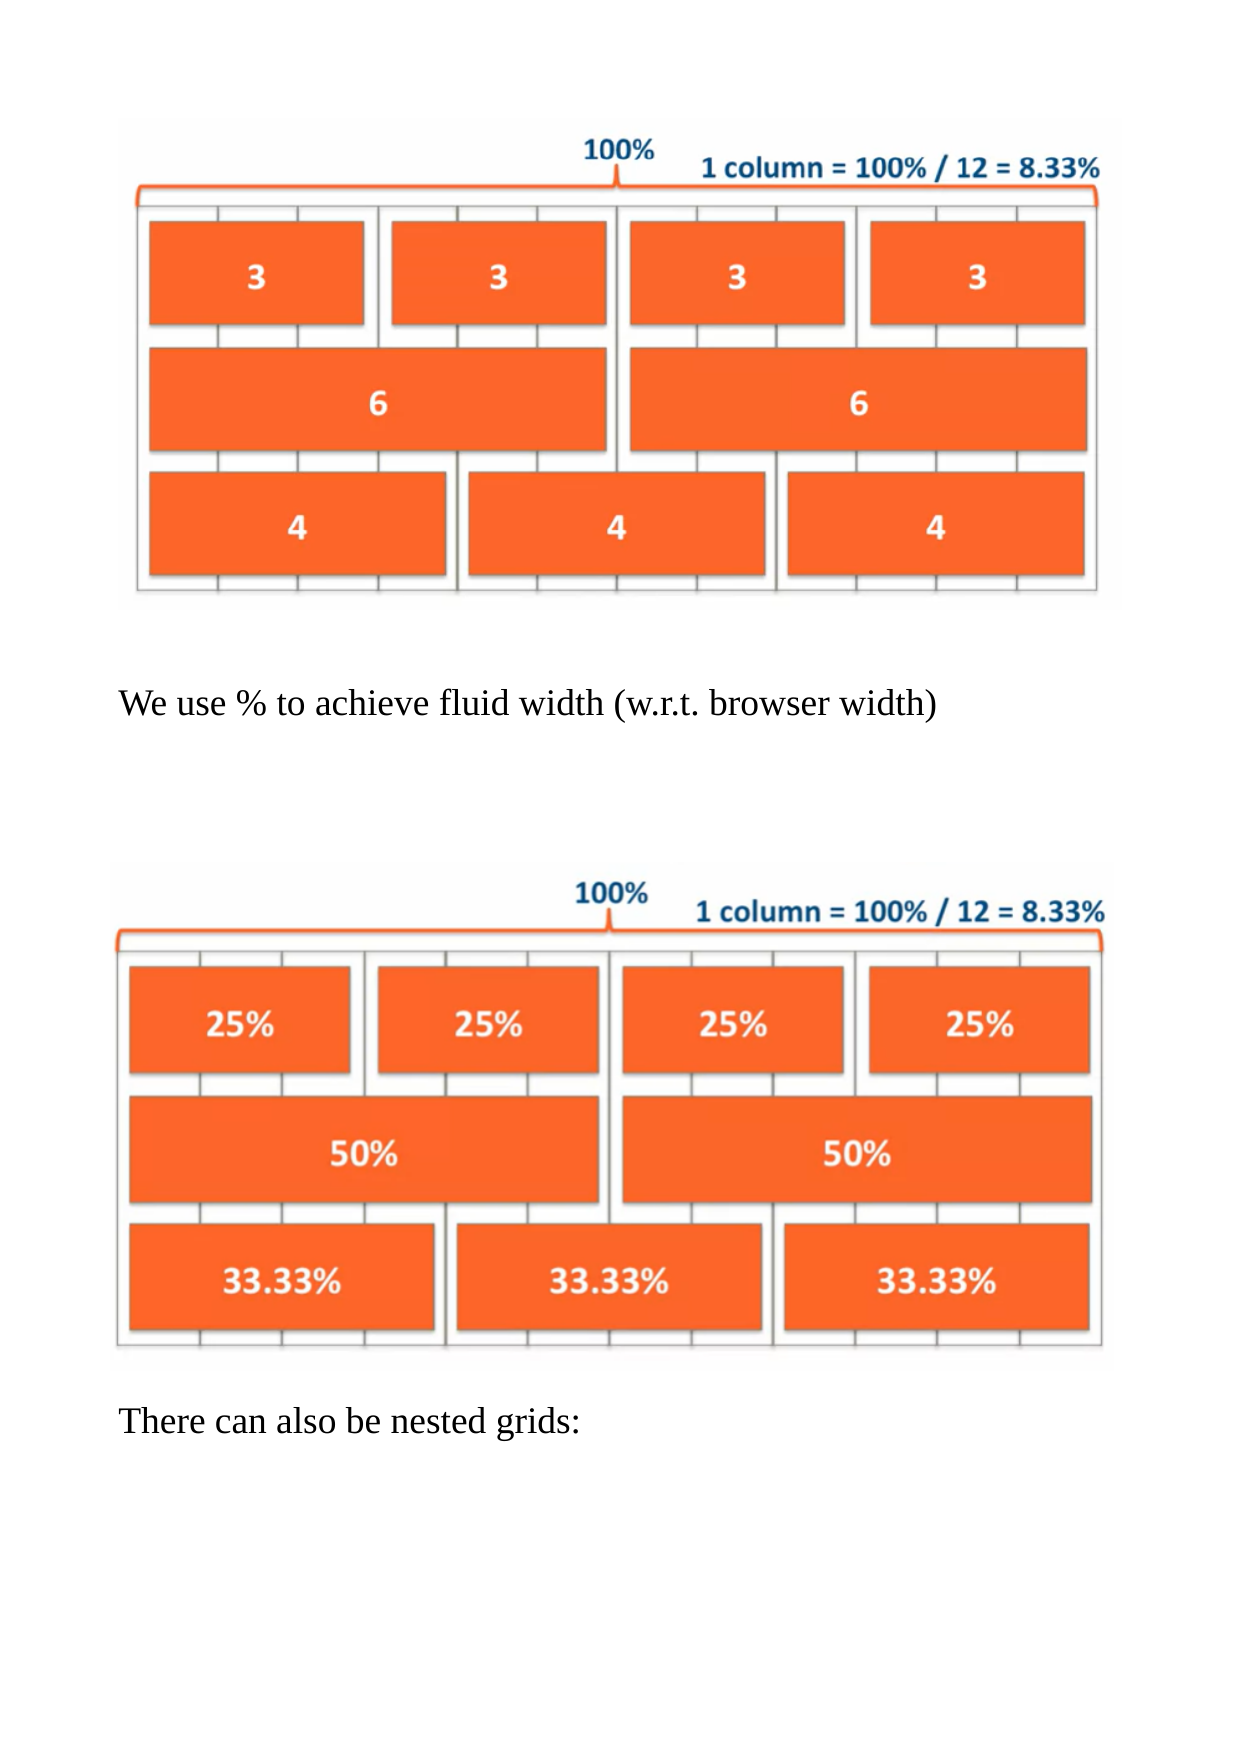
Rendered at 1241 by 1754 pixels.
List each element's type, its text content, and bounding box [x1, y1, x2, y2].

picture [118, 118, 1123, 610]
picture [110, 862, 1114, 1371]
text We use % to achieve fluid width (w.r.t. browser width) [118, 680, 1122, 723]
